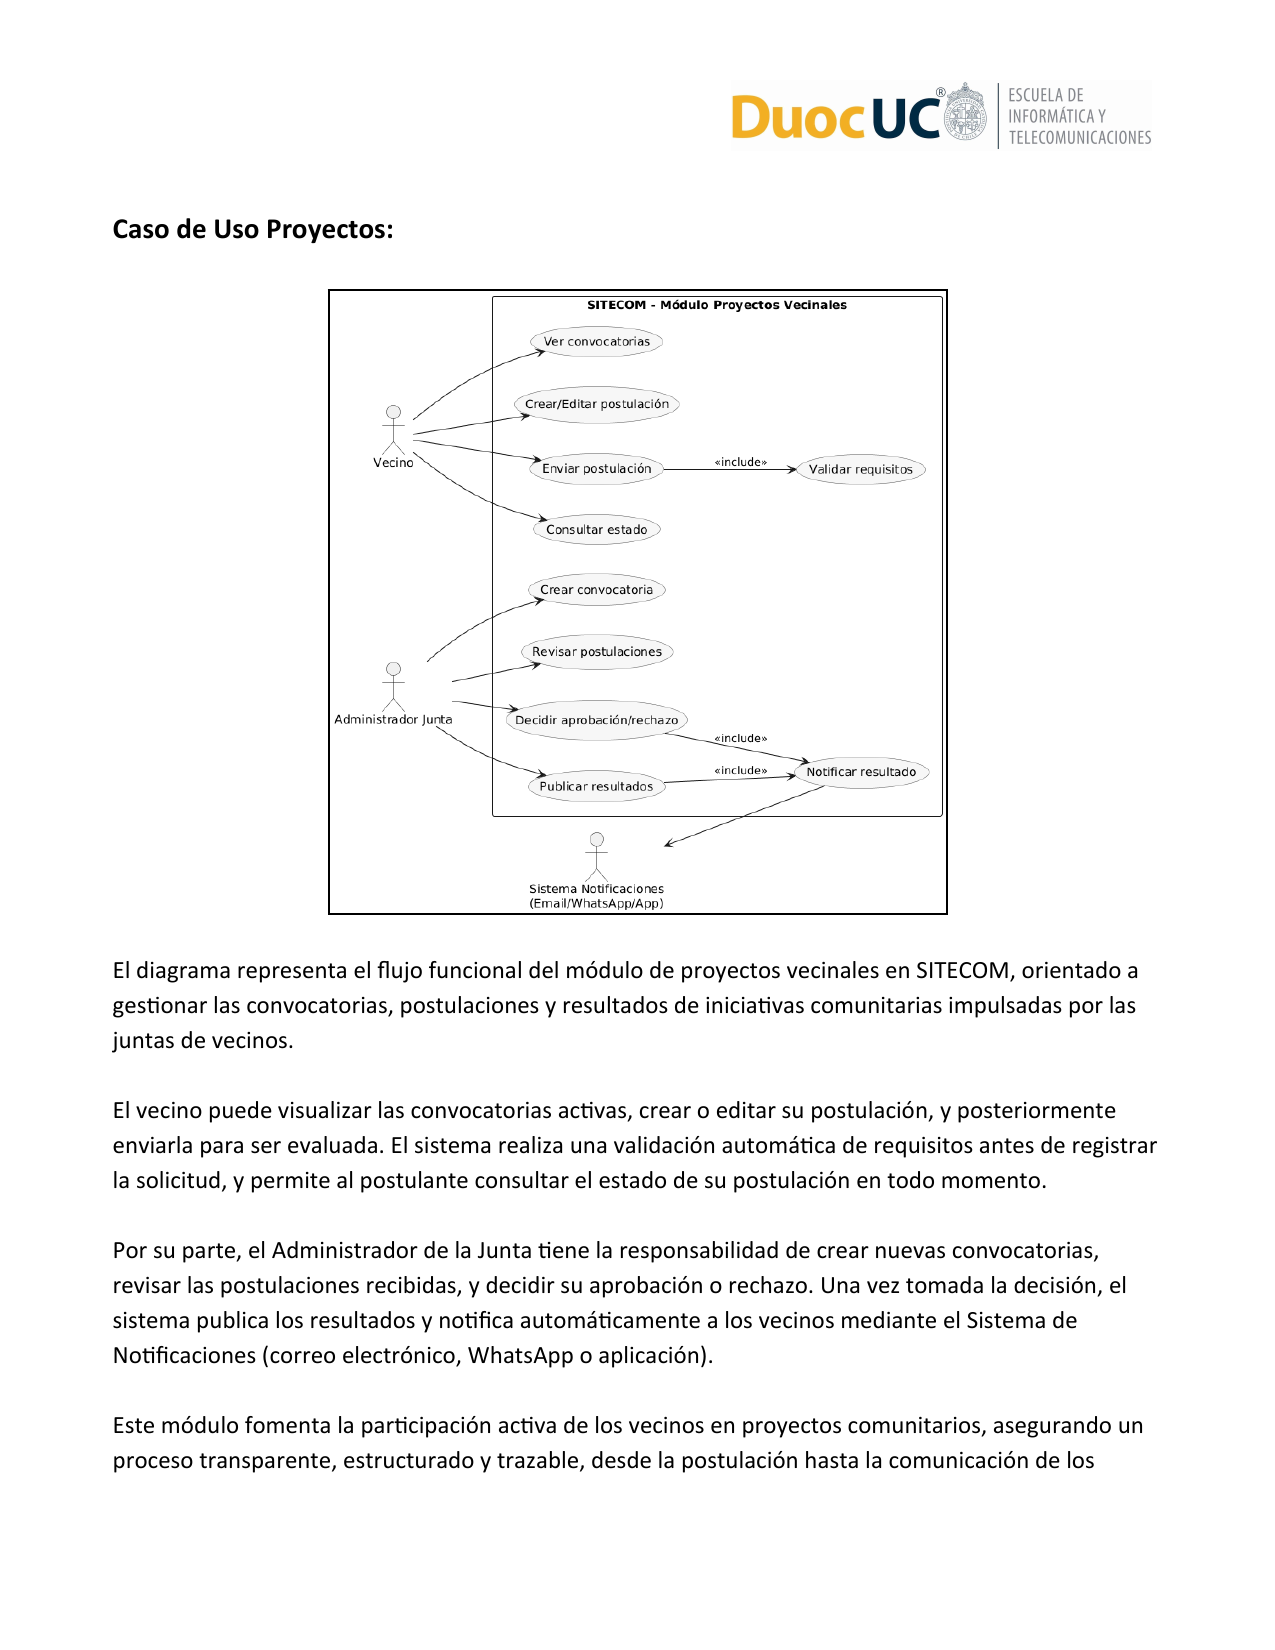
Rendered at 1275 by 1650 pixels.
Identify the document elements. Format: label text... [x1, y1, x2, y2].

text El diagrama representa el flujo funcional del módulo de proyectos vecinales en SITECOM, orientado a gestionar las convocatorias, postulaciones y resultados de iniciativas comunitarias impulsadas por las juntas de vecinos. [112, 954, 1162, 1055]
subtitle Caso de Uso Proyectos: [112, 210, 1162, 245]
text Por su parte, el Administrador de la Junta tiene la responsabilidad de crear nuevas convocatorias, revisar las postulaciones recibidas, y decidir su aprobación o rechazo. Una vez tomada la decisión, el sistema publica los resultados y notifica automáticamente a los vecinos mediante el Sistema de Notificaciones (correo electrónico, WhatsApp o aplicación). [112, 1234, 1162, 1370]
picture [330, 291, 946, 913]
picture [731, 80, 1152, 151]
text El vecino puede visualizar las convocatorias activas, crear o editar su postulación, y posteriormente enviarla para ser evaluada. El sistema realiza una validación automática de requisitos antes de registrar la solicitud, y permite al postulante consultar el estado de su postulación en todo momento. [112, 1094, 1162, 1195]
